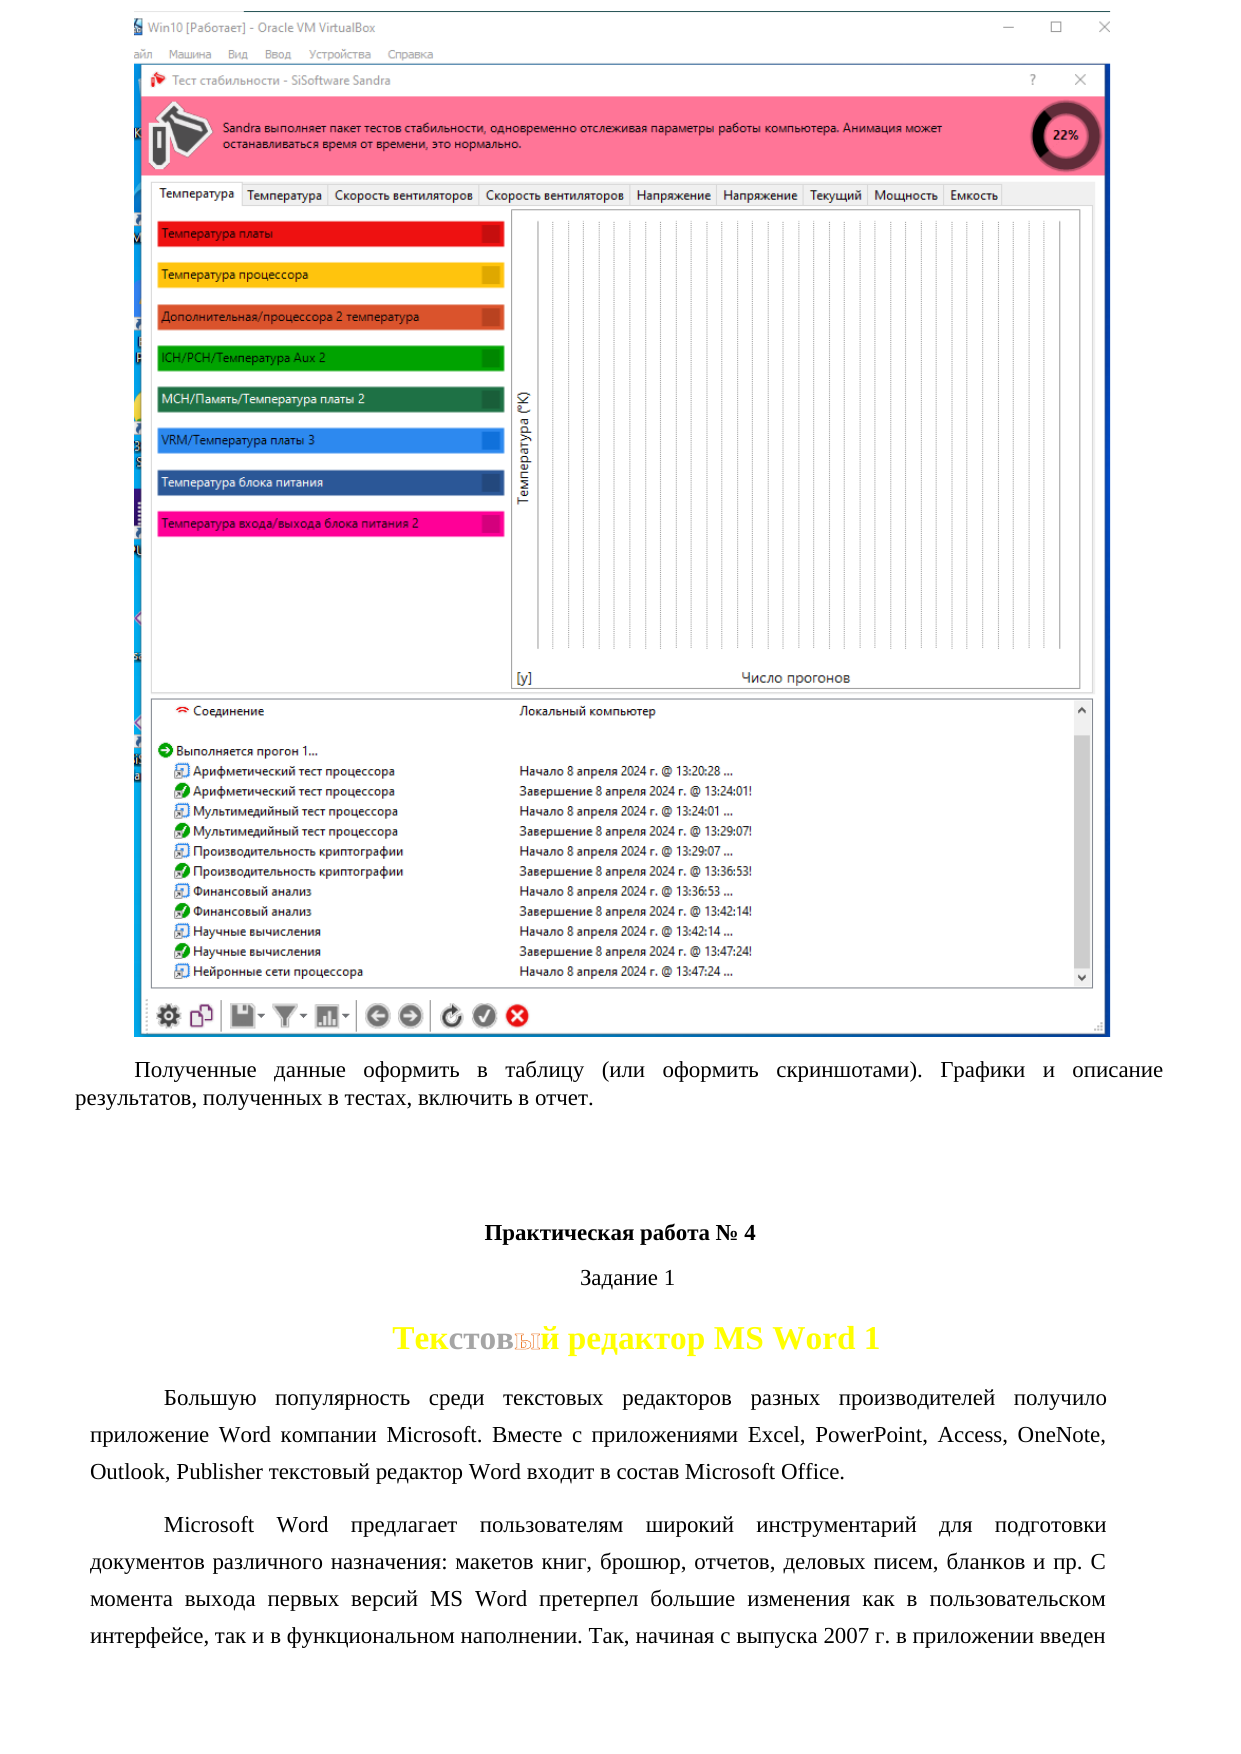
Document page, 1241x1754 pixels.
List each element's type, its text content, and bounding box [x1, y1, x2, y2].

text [90, 1512, 1108, 1648]
text Полученные данные оформить в таблицу (или оформить скриншотами). Графики и описание результатов, полученных в тестах, включить в отчет. [75, 1056, 1165, 1110]
text Задание 1 [90, 1264, 1165, 1291]
table_cell 4 [514, 1333, 540, 1350]
text Большую популярность среди текстовых редакторов разных производителей получило приложение Word компании Microsoft. Вместе с приложениями Excel, PowerPoint, Access, OneNote, Outlook, Publisher текстовый редактор Word входит в состав Microsoft Office. [90, 1384, 1108, 1484]
text Текстовый редактор MS Word 1 [149, 1318, 1123, 1356]
picture [134, 11, 1111, 1037]
text Практическая работа № 4 [75, 1219, 1165, 1246]
